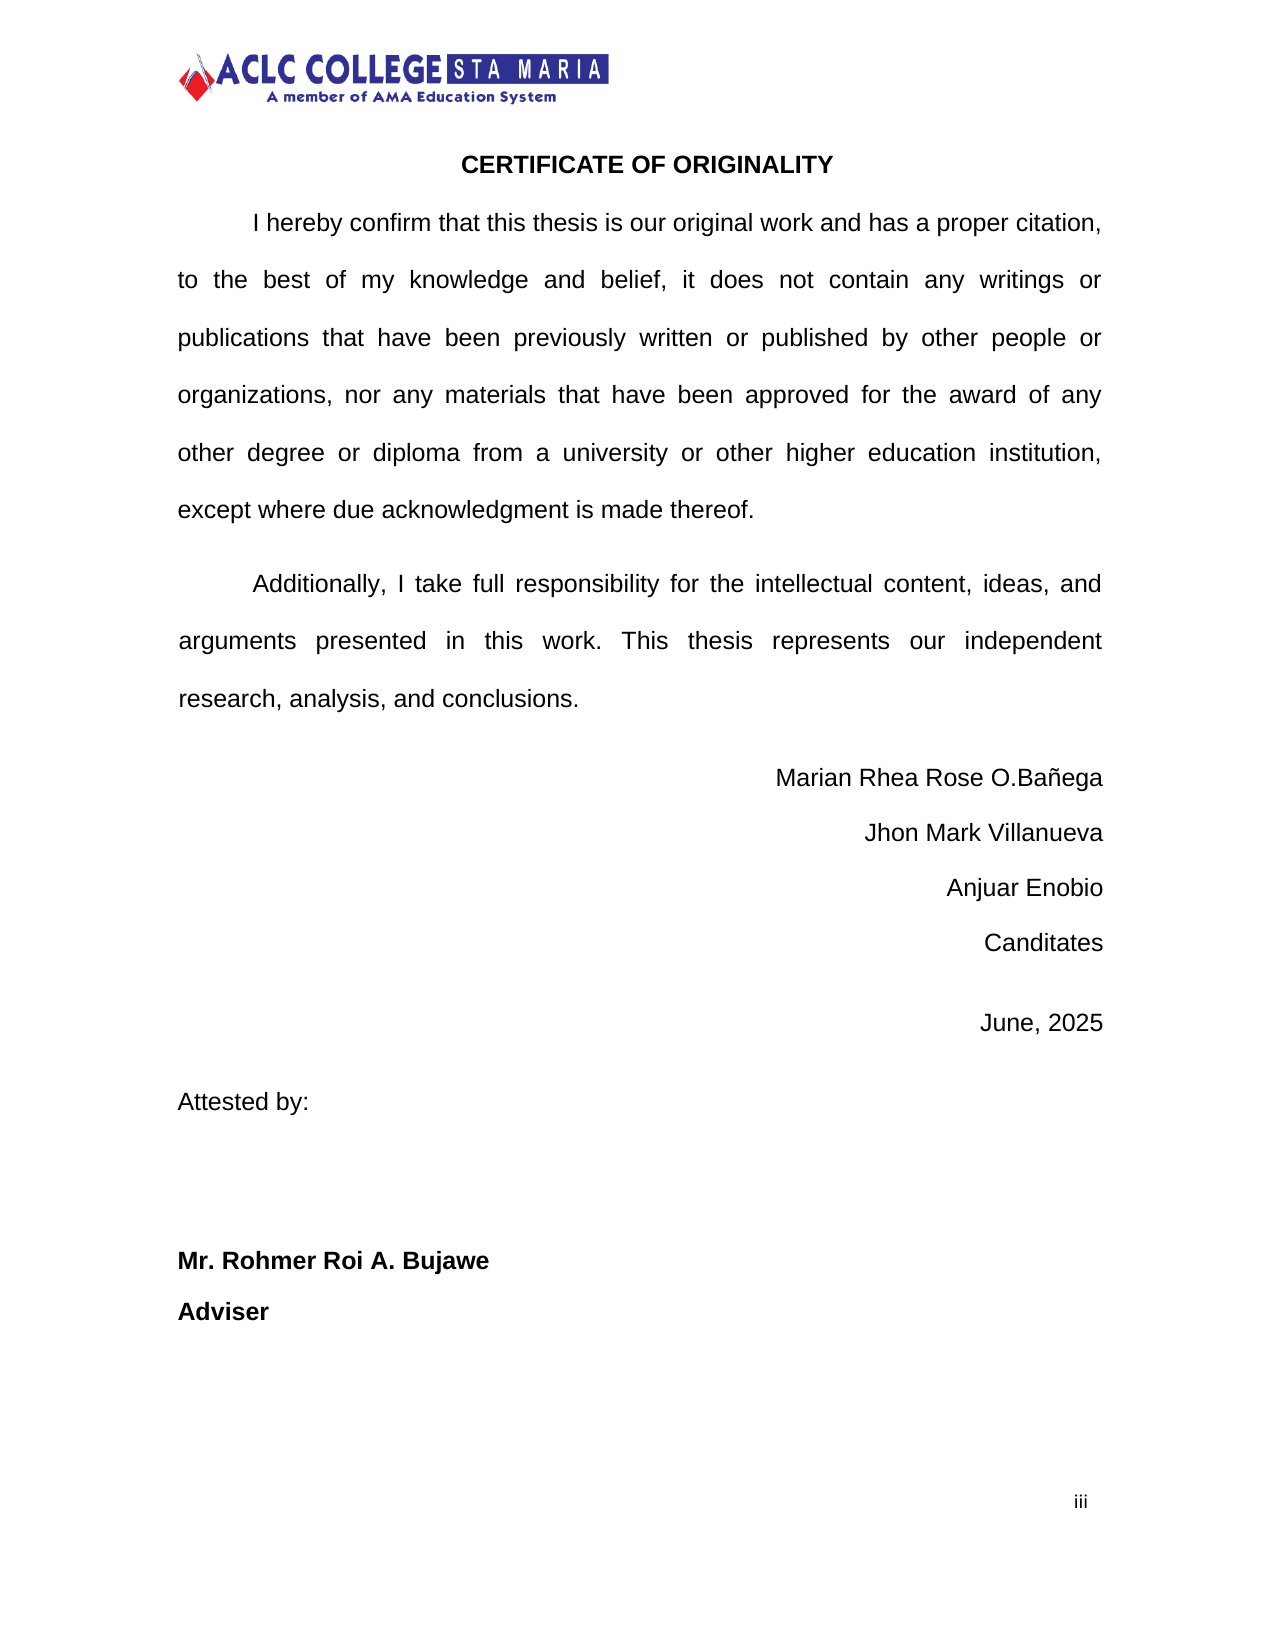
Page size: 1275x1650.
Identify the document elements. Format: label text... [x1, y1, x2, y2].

text Canditates [177, 928, 1103, 957]
subtitle CERTIFICATE OF ORIGINALITY [177, 150, 1117, 179]
text June, 2025 [177, 1008, 1103, 1036]
text Mr. Rohmer Roi A. Bujawe [177, 1246, 1103, 1275]
text Jhon Mark Villanueva [177, 818, 1103, 847]
picture [177, 37, 608, 110]
text Attested by: [177, 1087, 1103, 1116]
text Additionally, I take full responsibility for the intellectual content, ideas, and arguments presented in this work. This thesis represents our independent research, analysis, and conclusions. [178, 569, 1103, 712]
text Adviser [177, 1297, 1103, 1326]
text I hereby confirm that this thesis is our original work and has a proper citation, to the best of my knowledge and belief, it does not contain any writings or publications that have been previously written or published by other people or organizations, nor any materials that have been approved for the award of any other degree or diploma from a university or other higher education institution, except where due acknowledgment is made thereof. [177, 207, 1103, 524]
text Marian Rhea Rose O.Bañega [177, 763, 1103, 792]
text Anjuar Enobio [177, 873, 1103, 902]
